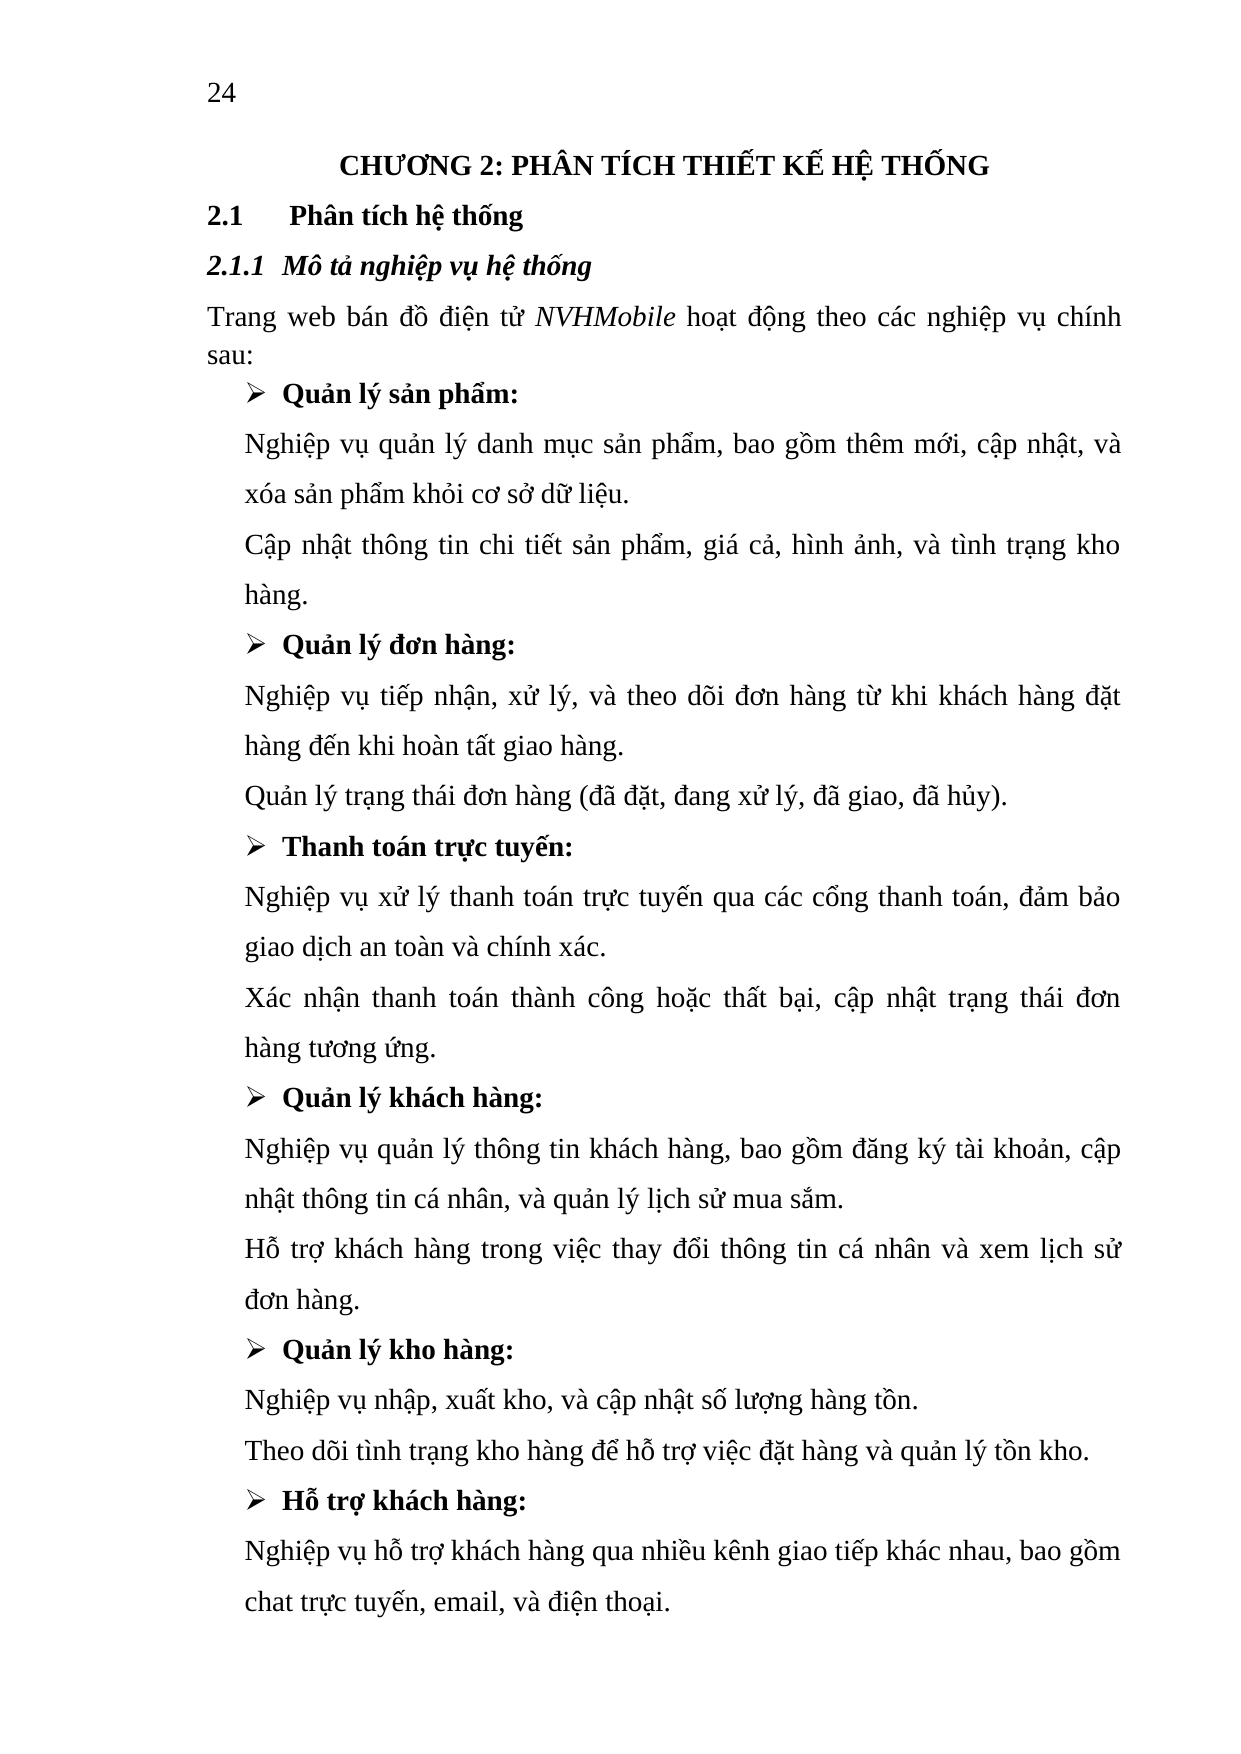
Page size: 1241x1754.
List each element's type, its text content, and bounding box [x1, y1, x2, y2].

list Quản lý sản phẩm: [244, 376, 1122, 409]
text Nghiệp vụ xử lý thanh toán trực tuyến qua các cổng thanh toán, đảm bảo giao dịch an toàn và chính xác. [244, 879, 1122, 963]
list Quản lý đơn hàng: [244, 627, 1122, 661]
subtitle Phân tích hệ thống [207, 198, 1122, 232]
text Nghiệp vụ quản lý thông tin khách hàng, bao gồm đăng ký tài khoản, cập nhật thông tin cá nhân, và quản lý lịch sử mua sắm. [244, 1131, 1122, 1215]
text Theo dõi tình trạng kho hàng để hỗ trợ việc đặt hàng và quản lý tồn kho. [244, 1433, 1122, 1466]
text Nghiệp vụ quản lý danh mục sản phẩm, bao gồm thêm mới, cập nhật, và xóa sản phẩm khỏi cơ sở dữ liệu. [244, 426, 1122, 510]
text Quản lý trạng thái đơn hàng (đã đặt, đang xử lý, đã giao, đã hủy). [244, 778, 1122, 812]
list Quản lý khách hàng: [244, 1080, 1122, 1114]
text Hỗ trợ khách hàng trong việc thay đổi thông tin cá nhân và xem lịch sử đơn hàng. [244, 1231, 1122, 1315]
list Quản lý kho hàng: [244, 1332, 1122, 1366]
text Cập nhật thông tin chi tiết sản phẩm, giá cả, hình ảnh, và tình trạng kho hàng. [244, 527, 1122, 611]
text Nghiệp vụ nhập, xuất kho, và cập nhật số lượng hàng tồn. [244, 1382, 1122, 1416]
list Thanh toán trực tuyến: [244, 829, 1122, 862]
text Trang web bán đồ điện tử NVHMobile hoạt động theo các nghiệp vụ chính sau: [207, 299, 1122, 371]
subtitle 2.1.1 Mô tả nghiệp vụ hệ thống [207, 248, 1122, 282]
subtitle CHƯƠNG 2: PHÂN TÍCH THIẾT KẾ HỆ THỐNG [207, 148, 1122, 181]
text Nghiệp vụ hỗ trợ khách hàng qua nhiều kênh giao tiếp khác nhau, bao gồm chat trực tuyến, email, và điện thoại. [244, 1533, 1122, 1617]
list Hỗ trợ khách hàng: [244, 1483, 1122, 1517]
text Xác nhận thanh toán thành công hoặc thất bại, cập nhật trạng thái đơn hàng tương ứng. [244, 980, 1122, 1064]
text Nghiệp vụ tiếp nhận, xử lý, và theo dõi đơn hàng từ khi khách hàng đặt hàng đến khi hoàn tất giao hàng. [244, 678, 1122, 762]
